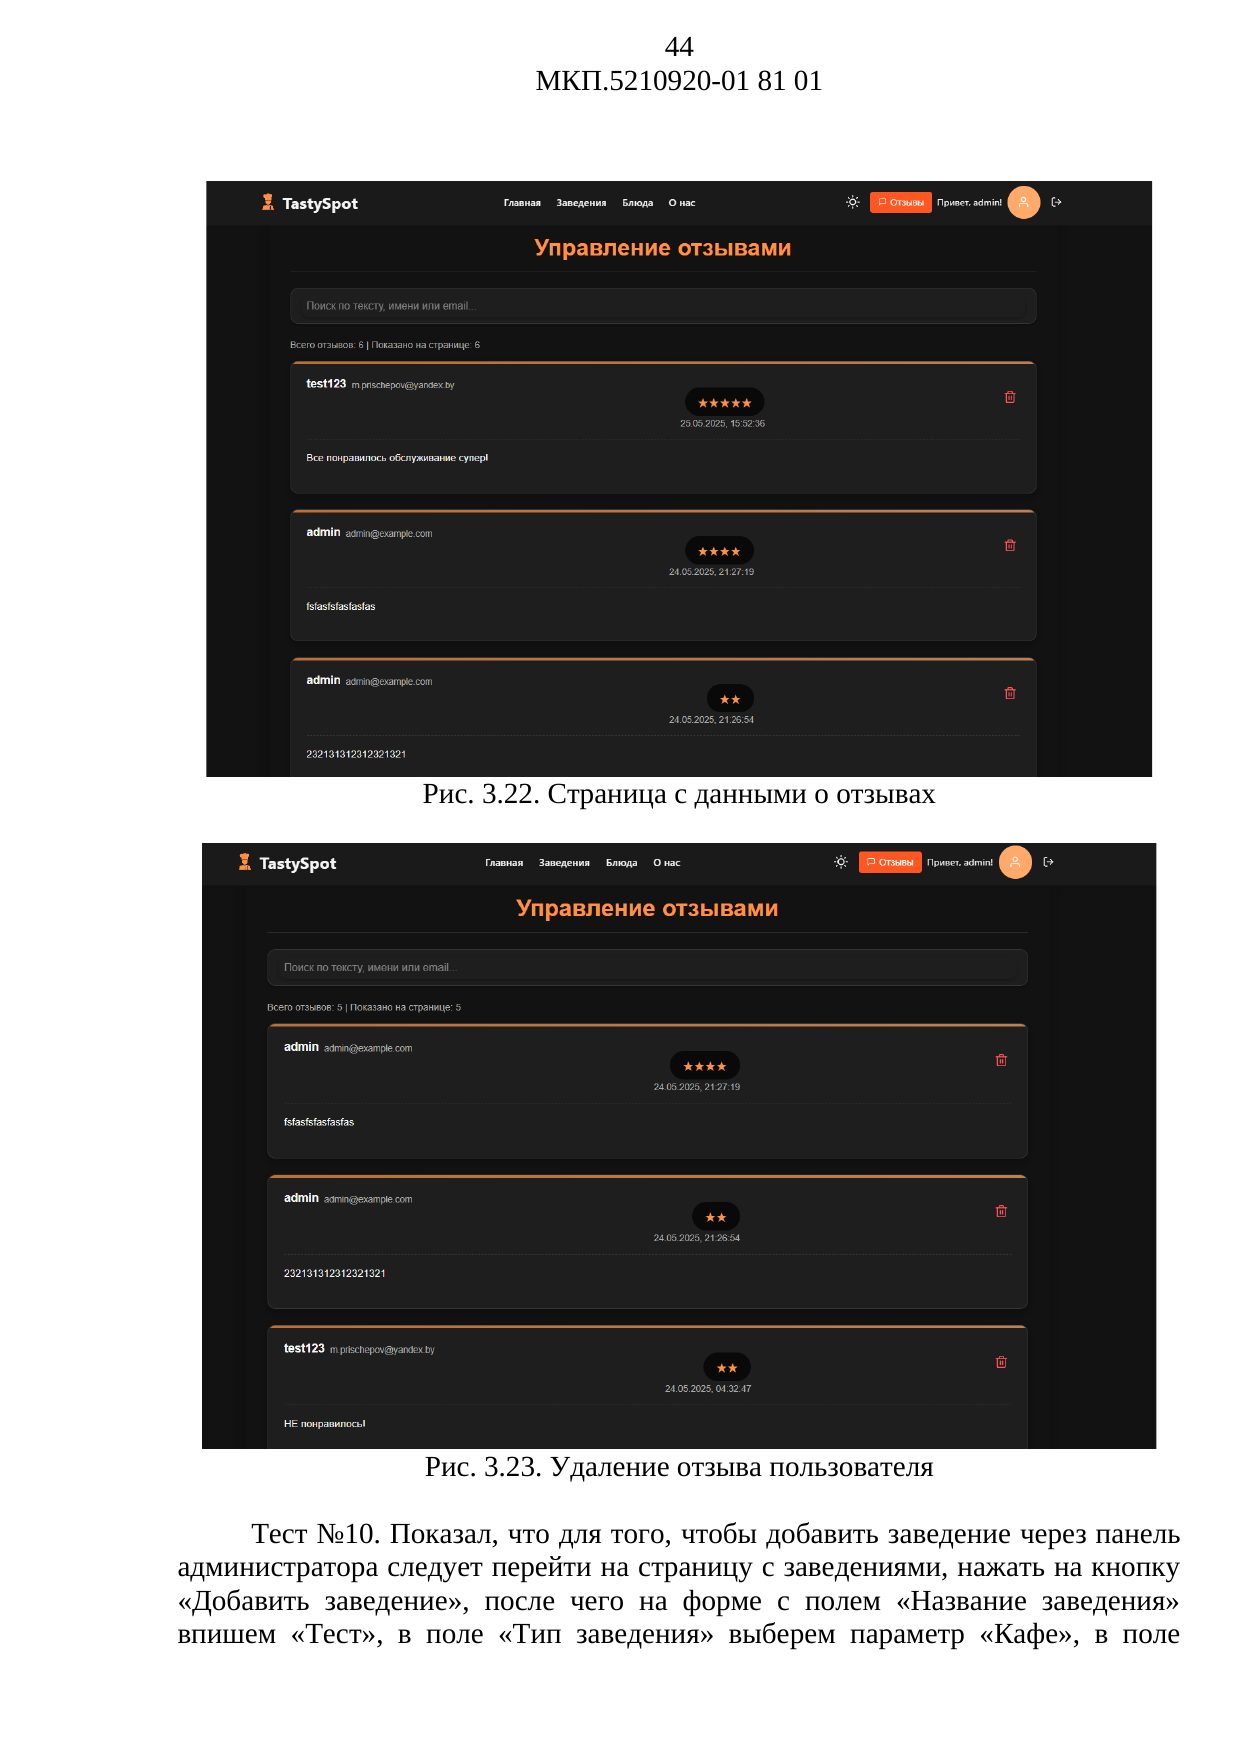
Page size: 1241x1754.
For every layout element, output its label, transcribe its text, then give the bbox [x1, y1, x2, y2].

picture [206, 181, 1153, 777]
text Рис. 3.22. Страница с данными о отзывах [177, 776, 1181, 810]
picture [202, 843, 1157, 1449]
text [177, 1516, 1181, 1650]
text Рис. 3.23. Удаление отзыва пользователя [177, 1449, 1181, 1482]
